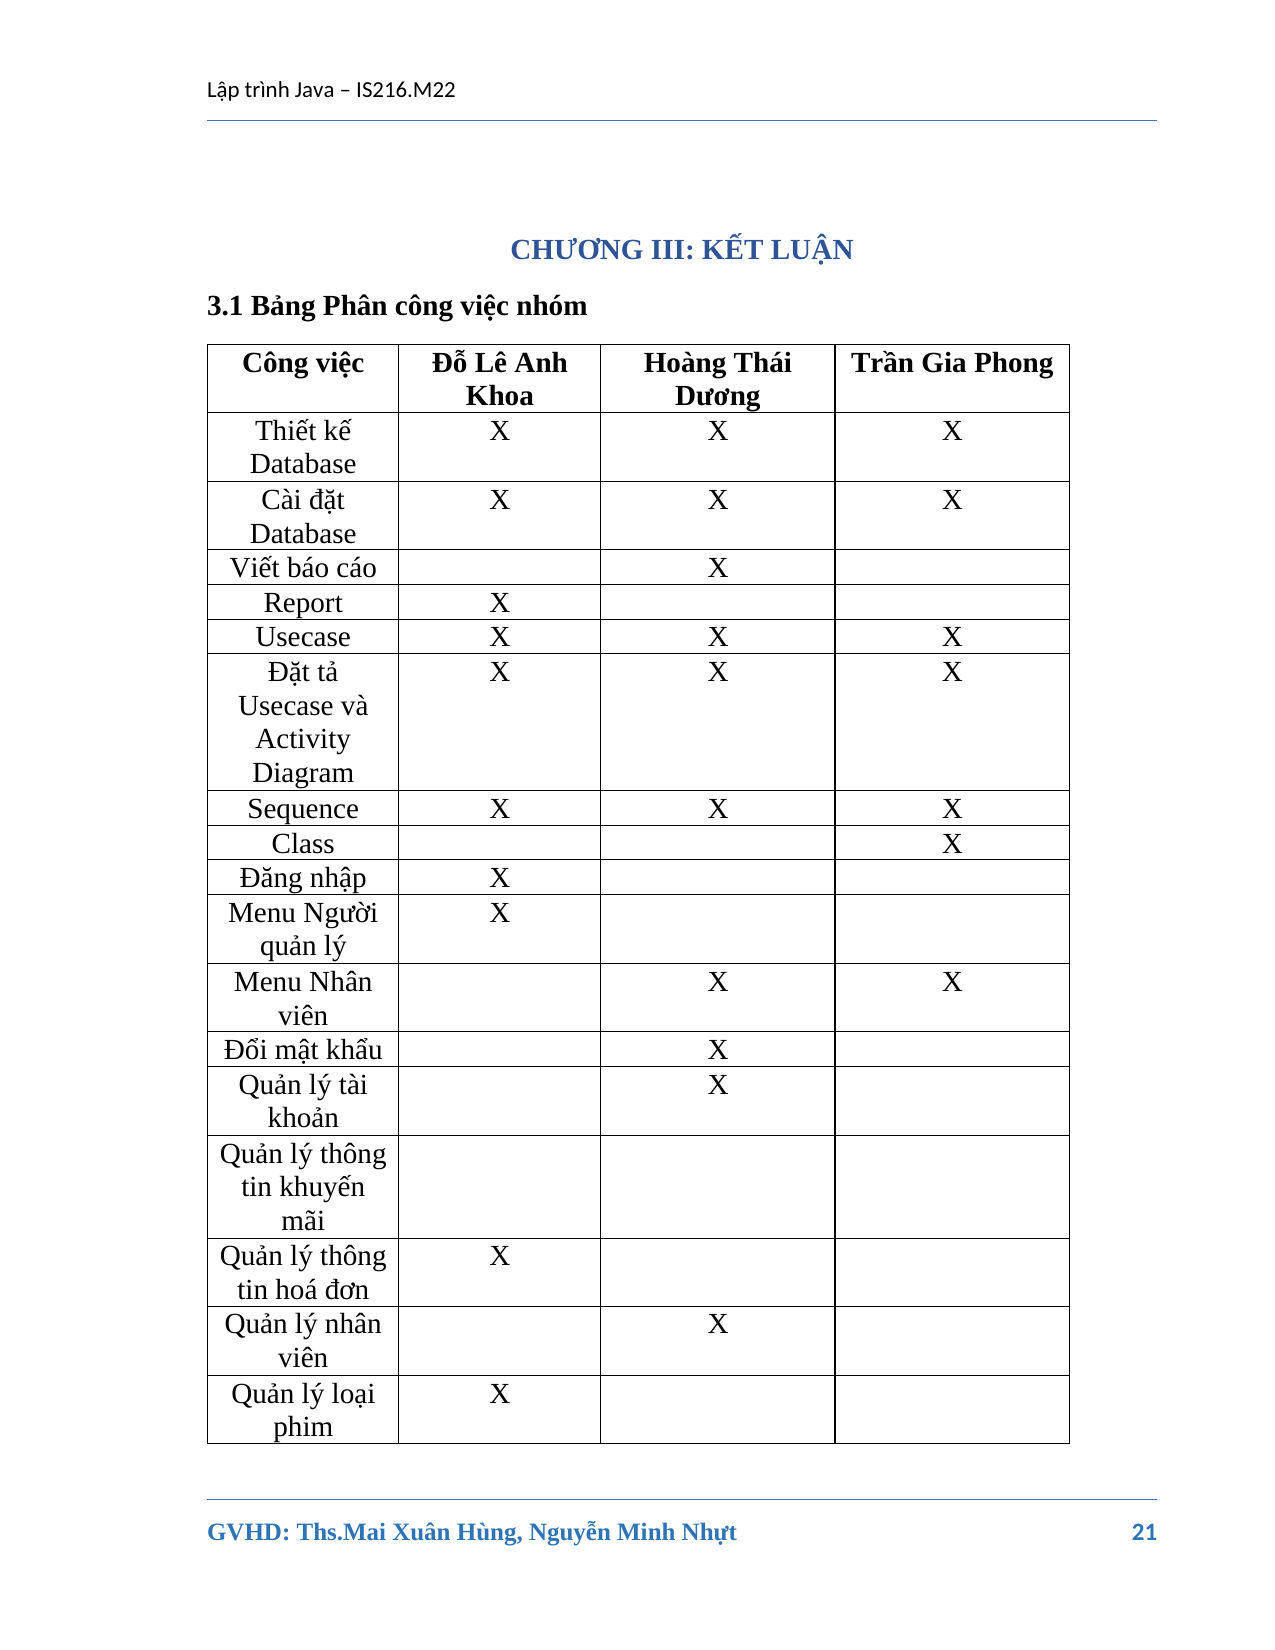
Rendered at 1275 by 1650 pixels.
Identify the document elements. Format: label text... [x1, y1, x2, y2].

table_cell X [399, 791, 600, 825]
table_cell X [836, 791, 1069, 825]
table_cell [601, 1239, 834, 1306]
table_cell [836, 585, 1069, 618]
table_cell X [399, 654, 600, 790]
table_cell X [601, 482, 834, 549]
table_cell X [601, 1067, 834, 1135]
table_cell X [836, 482, 1069, 549]
table_cell [399, 550, 600, 584]
table_cell [836, 550, 1069, 584]
table_cell X [399, 585, 600, 618]
table_header Trần Gia Phong [836, 345, 1069, 412]
table_cell [601, 585, 834, 618]
table_cell X [399, 620, 600, 653]
table_header Hoàng Thái Dương [601, 345, 834, 412]
table_cell Quản lý nhân viên [208, 1307, 398, 1375]
table_cell X [601, 791, 834, 825]
table_cell X [836, 826, 1069, 859]
table_cell Report [208, 585, 398, 618]
table_cell Class [208, 826, 398, 859]
table_cell [836, 1307, 1069, 1375]
table_cell Quản lý loại phim [208, 1376, 398, 1443]
table_cell X [601, 964, 834, 1031]
table_cell [399, 1136, 600, 1237]
table_cell [836, 895, 1069, 963]
table_cell [399, 964, 600, 1031]
table_cell [836, 1239, 1069, 1306]
table_cell X [601, 1307, 834, 1375]
subtitle 3.1 Bảng Phân công việc nhóm [207, 288, 1157, 321]
table_cell [399, 1067, 600, 1135]
table_cell X [399, 860, 600, 894]
table_cell [601, 826, 834, 859]
table_cell Sequence [208, 791, 398, 825]
table_cell X [399, 482, 600, 549]
table_cell [836, 860, 1069, 894]
table_cell X [601, 1032, 834, 1066]
table_cell Menu Nhân viên [208, 964, 398, 1031]
table_cell X [836, 654, 1069, 790]
table_cell Đăng nhập [208, 860, 398, 894]
table_cell [836, 1032, 1069, 1066]
subtitle CHƯƠNG III: KẾT LUẬN [207, 232, 1157, 265]
table_cell [601, 1136, 834, 1237]
table_cell Viết báo cáo [208, 550, 398, 584]
table_cell Cài đặt Database [208, 482, 398, 549]
table_cell X [836, 413, 1069, 481]
table_cell [601, 860, 834, 894]
table_cell [399, 1032, 600, 1066]
table_cell X [601, 550, 834, 584]
table_cell X [399, 413, 600, 481]
table_cell [601, 895, 834, 963]
table_cell [601, 1376, 834, 1443]
table_cell X [399, 1376, 600, 1443]
table_cell Đổi mật khẩu [208, 1032, 398, 1066]
table_cell X [601, 654, 834, 790]
table_cell [399, 826, 600, 859]
table_header Đỗ Lê Anh Khoa [399, 345, 600, 412]
table_header Công việc [208, 345, 398, 412]
table_cell Quản lý thông tin hoá đơn [208, 1239, 398, 1306]
table_cell X [399, 895, 600, 963]
table_cell X [836, 964, 1069, 1031]
table_cell X [836, 620, 1069, 653]
table_cell Quản lý tài khoản [208, 1067, 398, 1135]
table_cell [836, 1376, 1069, 1443]
table_cell Thiết kế Database [208, 413, 398, 481]
table_cell X [399, 1239, 600, 1306]
table_cell Usecase [208, 620, 398, 653]
table_cell [836, 1067, 1069, 1135]
table_cell Menu Người quản lý [208, 895, 398, 963]
table_cell [399, 1307, 600, 1375]
table_cell [836, 1136, 1069, 1237]
table_cell Quản lý thông tin khuyến mãi [208, 1136, 398, 1237]
table_cell X [601, 620, 834, 653]
table_cell Đặt tả Usecase và Activity Diagram [208, 654, 398, 790]
table_cell X [601, 413, 834, 481]
